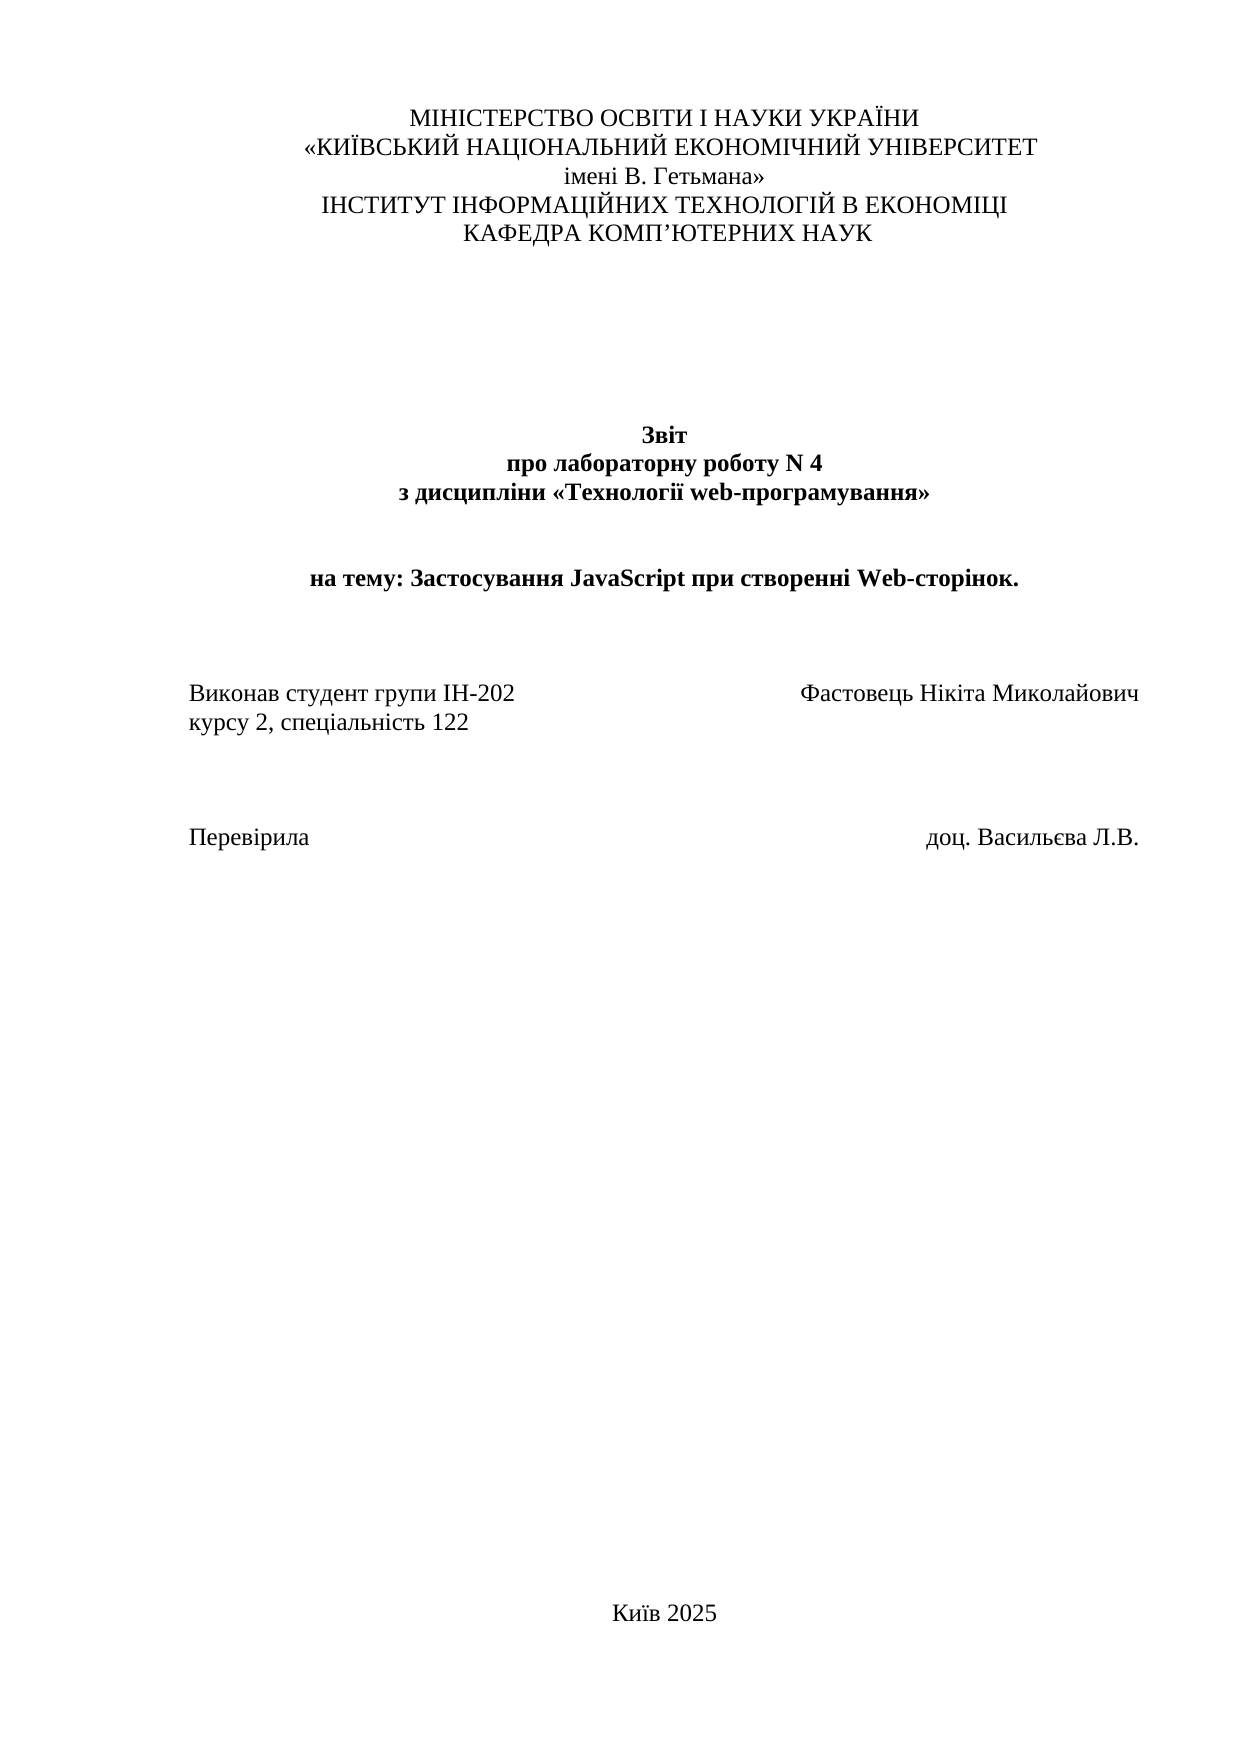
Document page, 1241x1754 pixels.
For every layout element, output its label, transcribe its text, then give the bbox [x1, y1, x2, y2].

text КАФEДРА комп’ЮТЕРНИХ НАУК [177, 218, 1152, 247]
text МІНІСТЕРСТВО ОСВІТИ І НАУКИ УКРАЇНИ [177, 103, 1152, 132]
text Звіт [177, 420, 1152, 448]
text з дисципліни «Технології web-програмування» [177, 477, 1152, 506]
text «КИЇВСЬКИЙ НАЦІОНАЛЬНИЙ ЕКОНОМІЧНИЙ УНІВЕРСИТЕТ [177, 132, 1152, 161]
text ІНСТИТУТ ІНФОРМАЦІЙНИХ ТЕХНОЛОГІЙ В ЕКОНОМІЦІ [177, 190, 1152, 218]
table_header Виконав студент групи ІН-202 курсу 2, спеціальність 122 [177, 679, 664, 822]
table_header Фастовець Нікіта Миколайович [664, 679, 1151, 822]
text на тему: Застосування JavaScript при створенні Web-cторінок. [177, 563, 1152, 592]
text Київ 2025 [177, 1598, 1152, 1627]
text про лабораторну роботу N 4 [177, 448, 1152, 477]
table_cell доц. Васильєва Л.В. [664, 822, 1151, 880]
text імені В. Гетьмана» [177, 161, 1152, 190]
table_cell Перевірила [177, 822, 664, 880]
